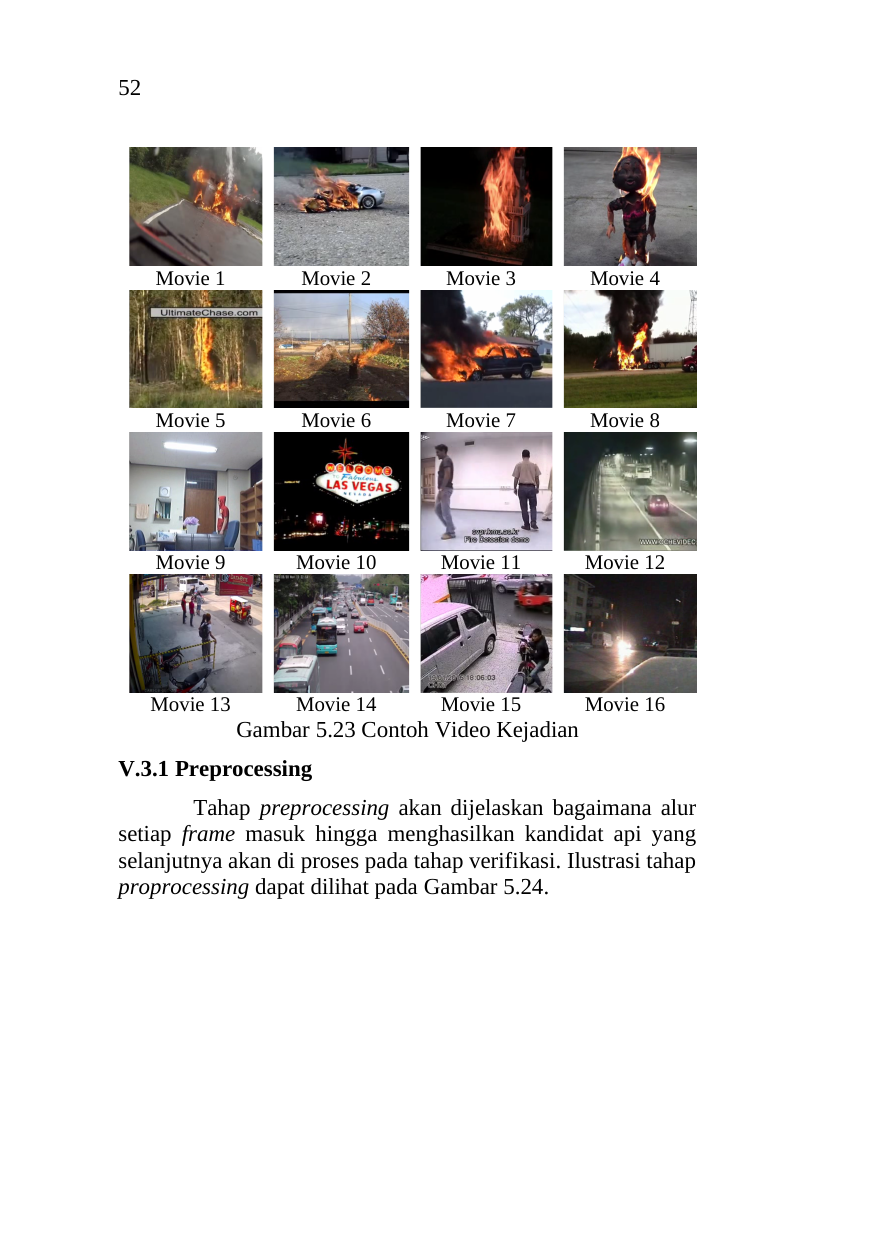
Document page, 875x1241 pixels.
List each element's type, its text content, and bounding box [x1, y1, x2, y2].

picture [420, 147, 553, 266]
picture [273, 290, 410, 408]
table_cell Movie 11 [409, 432, 552, 574]
table_cell Movie 16 [553, 574, 697, 716]
picture [563, 574, 697, 693]
table_cell Movie 6 [263, 290, 409, 432]
table_cell Movie 10 [263, 432, 409, 574]
picture [273, 432, 410, 551]
table_cell Movie 7 [409, 290, 552, 432]
picture [563, 147, 697, 266]
table_cell Movie 12 [553, 432, 697, 574]
table_cell Movie 13 [118, 574, 262, 716]
picture [420, 574, 553, 693]
table_header Movie 3 [409, 148, 552, 290]
table_cell Movie 5 [118, 290, 262, 432]
picture [420, 290, 553, 408]
picture [129, 147, 263, 266]
picture [273, 574, 410, 693]
picture [563, 432, 697, 551]
picture [420, 432, 553, 551]
table_header Movie 1 [118, 148, 262, 290]
table_header Movie 2 [263, 148, 409, 290]
subtitle Preprocessing [118, 755, 697, 782]
picture [273, 147, 410, 266]
table_cell Movie 15 [409, 574, 552, 716]
picture [129, 574, 263, 693]
picture [129, 290, 263, 408]
picture [563, 290, 697, 408]
table_header Movie 4 [553, 148, 697, 290]
table_cell Movie 14 [263, 574, 409, 716]
table_cell Movie 8 [553, 290, 697, 432]
picture [129, 432, 263, 551]
table_cell Movie 9 [118, 432, 262, 574]
